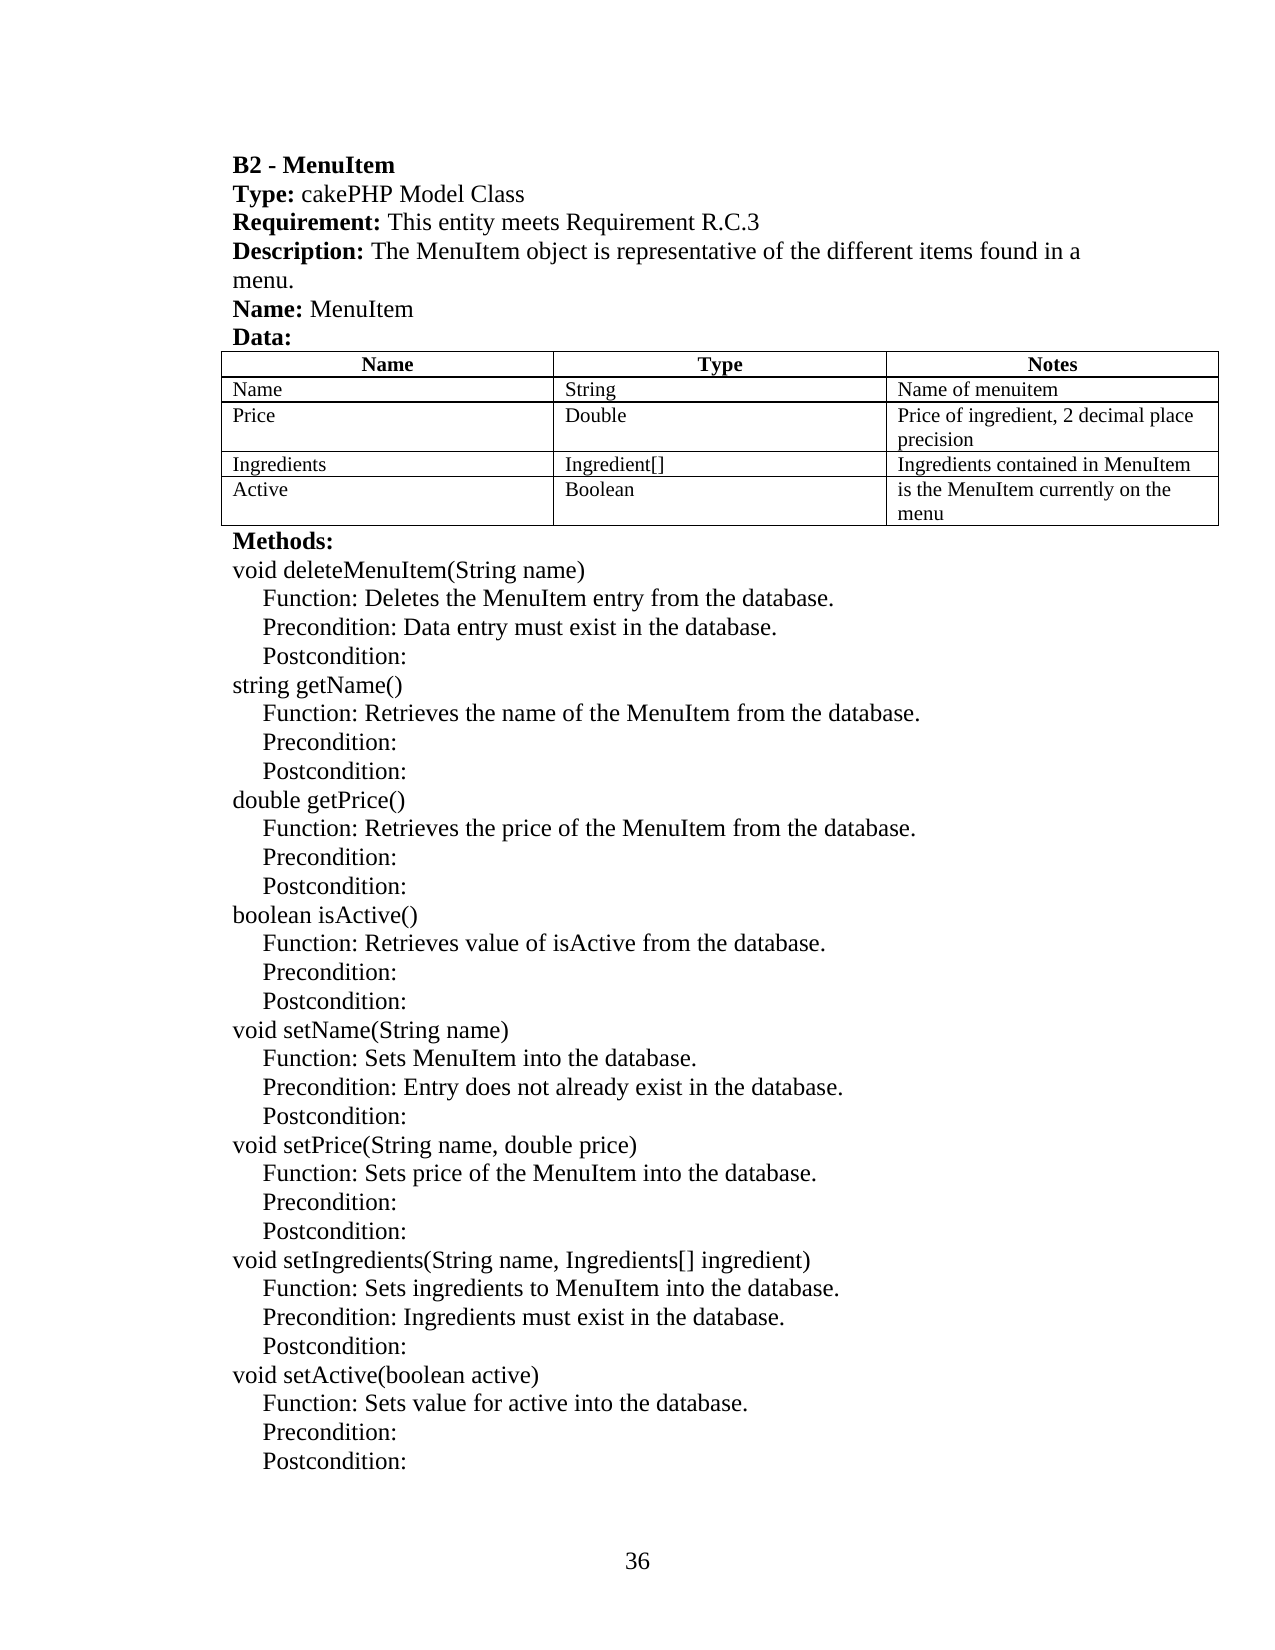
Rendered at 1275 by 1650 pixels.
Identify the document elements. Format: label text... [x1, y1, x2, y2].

text Postcondition: [232, 871, 1087, 900]
text Postcondition: [232, 986, 1087, 1015]
table_cell String [554, 378, 886, 401]
text Function: Deletes the MenuItem entry from the database. [232, 583, 1087, 612]
text void deleteMenuItem(String name) [232, 555, 1087, 583]
table_cell Price [222, 403, 553, 451]
text boolean isActive() [232, 900, 1087, 928]
text Name: MenuItem [232, 294, 1087, 322]
table_cell Ingredients [222, 452, 553, 476]
text Function: Sets ingredients to MenuItem into the database. [232, 1273, 1087, 1302]
text Function: Retrieves the price of the MenuItem from the database. [232, 813, 1087, 842]
text Function: Sets price of the MenuItem into the database. [232, 1158, 1087, 1187]
text Precondition: [232, 842, 1087, 871]
text Methods: [232, 526, 1087, 555]
text Precondition: [232, 1417, 1087, 1446]
text Requirement: This entity meets Requirement R.C.3 [232, 207, 1087, 236]
table_cell Boolean [554, 477, 886, 525]
text Postcondition: [232, 641, 1087, 670]
text Function: Sets MenuItem into the database. [232, 1043, 1087, 1072]
text B2 - MenuItem [232, 150, 1087, 179]
text void setIngredients(String name, Ingredients[] ingredient) [232, 1245, 1087, 1273]
text void setName(String name) [232, 1015, 1087, 1043]
text Function: Retrieves the name of the MenuItem from the database. [232, 698, 1087, 727]
text void setActive(boolean active) [232, 1360, 1087, 1388]
table_cell Double [554, 403, 886, 451]
text Function: Sets value for active into the database. [232, 1388, 1087, 1417]
text Type: cakePHP Model Class [232, 179, 1087, 207]
table_cell Price of ingredient, 2 decimal place precision [887, 403, 1218, 451]
table_cell Ingredients contained in MenuItem [887, 452, 1218, 476]
text string getName() [232, 670, 1087, 698]
table_header Name [222, 352, 553, 376]
text Function: Retrieves value of isActive from the database. [232, 928, 1087, 957]
text Postcondition: [232, 756, 1087, 785]
table_header Notes [887, 352, 1218, 376]
table_cell Ingredient[] [554, 452, 886, 476]
text void setPrice(String name, double price) [232, 1130, 1087, 1158]
text Postcondition: [232, 1331, 1087, 1360]
text Precondition: Ingredients must exist in the database. [232, 1302, 1087, 1331]
table_cell Name of menuitem [887, 378, 1218, 401]
text Postcondition: [232, 1446, 1087, 1475]
text Precondition: [232, 957, 1087, 986]
text Precondition: Data entry must exist in the database. [232, 612, 1087, 641]
table_header Type [554, 352, 886, 376]
text Precondition: [232, 1187, 1087, 1216]
text double getPrice() [232, 785, 1087, 813]
text Postcondition: [232, 1216, 1087, 1245]
text Postcondition: [232, 1101, 1087, 1130]
table_cell is the MenuItem currently on the menu [887, 477, 1218, 525]
table_cell Name [222, 378, 553, 401]
text Precondition: [232, 727, 1087, 756]
text Description: The MenuItem object is representative of the different items found in a menu. [232, 236, 1087, 294]
text Precondition: Entry does not already exist in the database. [232, 1072, 1087, 1101]
text Data: [232, 322, 1087, 351]
table_cell Active [222, 477, 553, 525]
